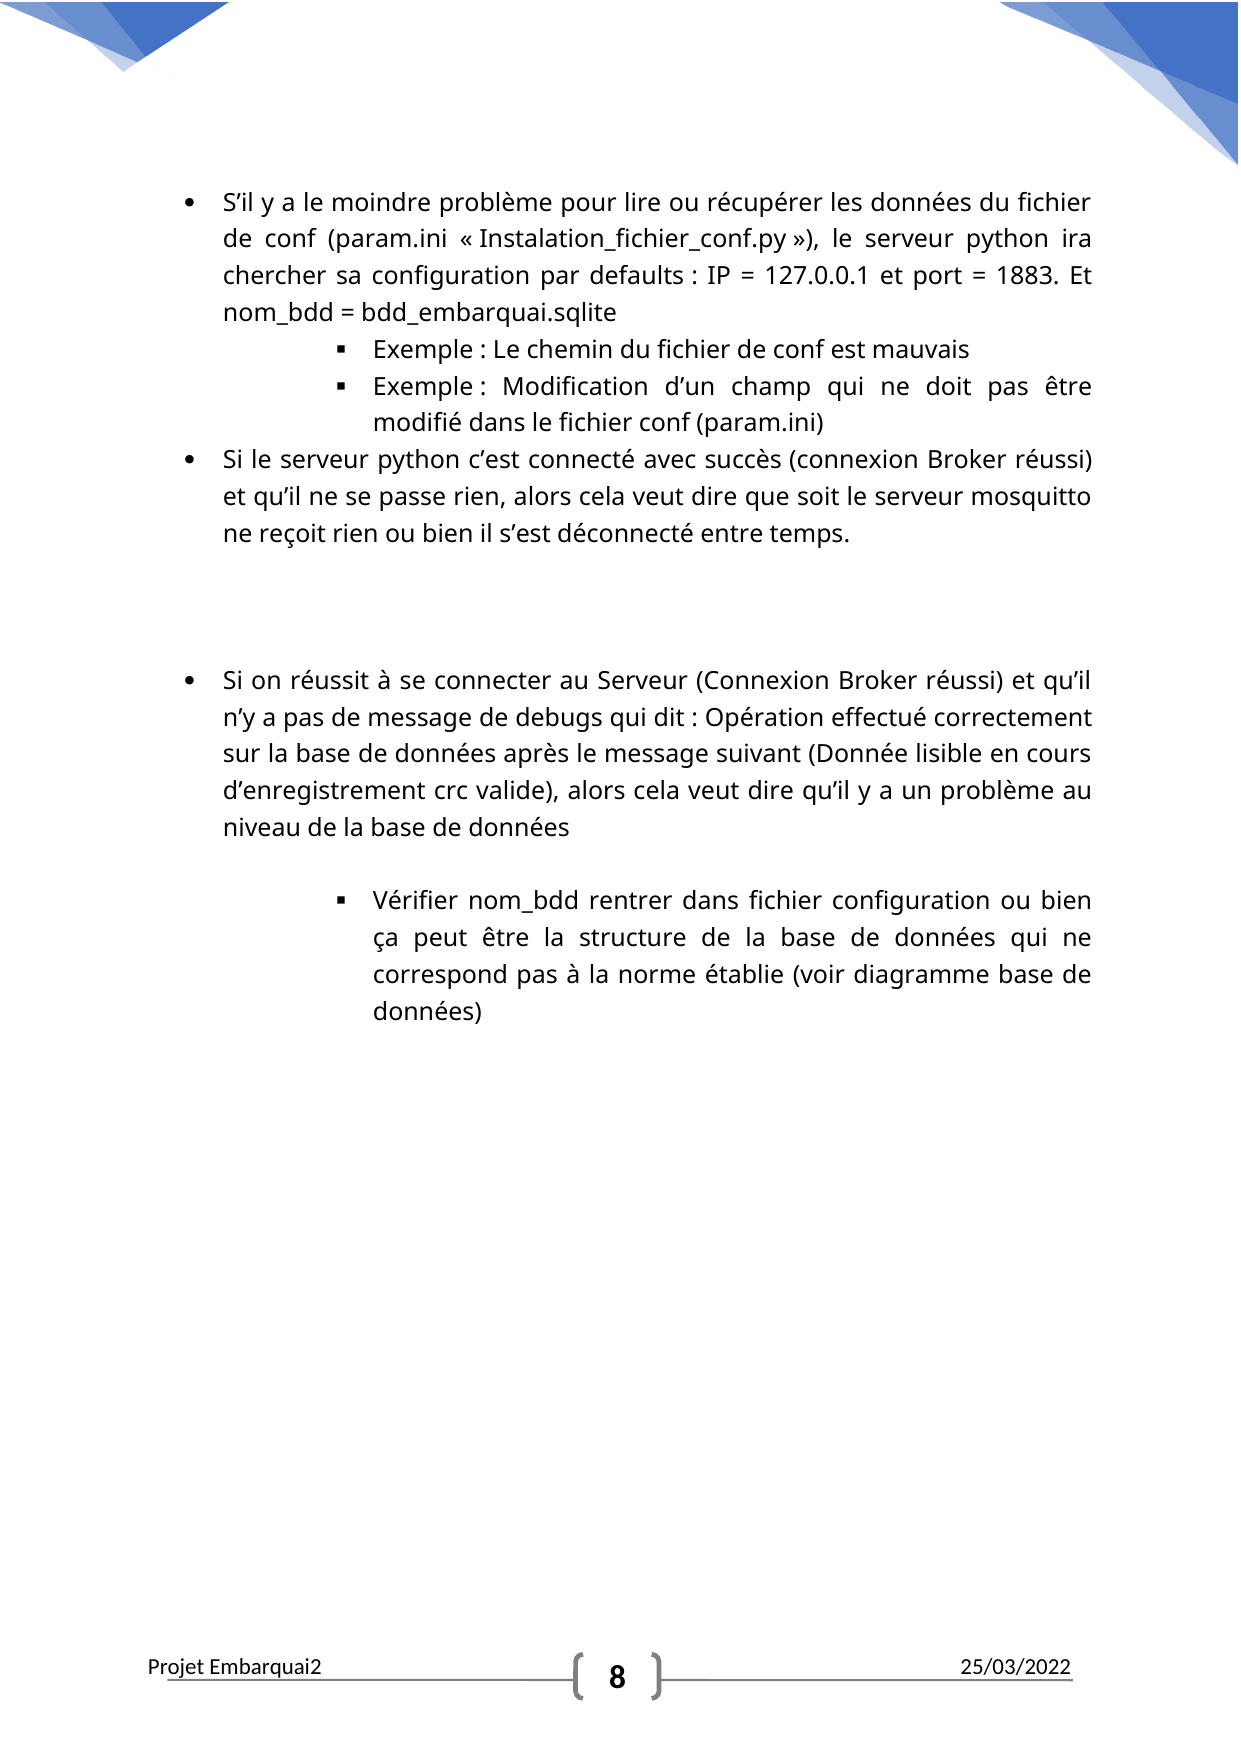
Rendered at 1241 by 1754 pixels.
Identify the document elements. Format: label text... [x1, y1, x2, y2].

list Vérifier nom_bdd rentrer dans fichier configuration ou bien ça peut être la structure de la base de données qui ne correspond pas à la norme établie (voir diagramme base de données) [335, 883, 1093, 1027]
list S’il y a le moindre problème pour lire ou récupérer les données du fichier de conf (param.ini « Instalation_fichier_conf.py »), le serveur python ira chercher sa configuration par defaults : IP = 127.0.0.1 et port = 1883. Et nom_bdd = bdd_embarquai.sqlite [185, 184, 1093, 329]
picture [996, 2, 1238, 168]
list Exemple : Modification d’un champ qui ne doit pas être modifié dans le fichier conf (param.ini) [335, 368, 1093, 439]
list Si on réussit à se connecter au Serveur (Connexion Broker réussi) et qu’il n’y a pas de message de debugs qui dit : Opération effectué correctement sur la base de données après le message suivant (Donnée lisible en cours d’enregistrement crc valide), alors cela veut dire qu’il y a un problème au niveau de la base de données [185, 662, 1093, 843]
list Exemple : Le chemin du fichier de conf est mauvais [335, 331, 1093, 366]
list Si le serveur python c’est connecté avec succès (connexion Broker réussi) et qu’il ne se passe rien, alors cela veut dire que soit le serveur mosquitto ne reçoit rien ou bien il s’est déconnecté entre temps. [185, 442, 1093, 549]
picture [0, 2, 233, 168]
